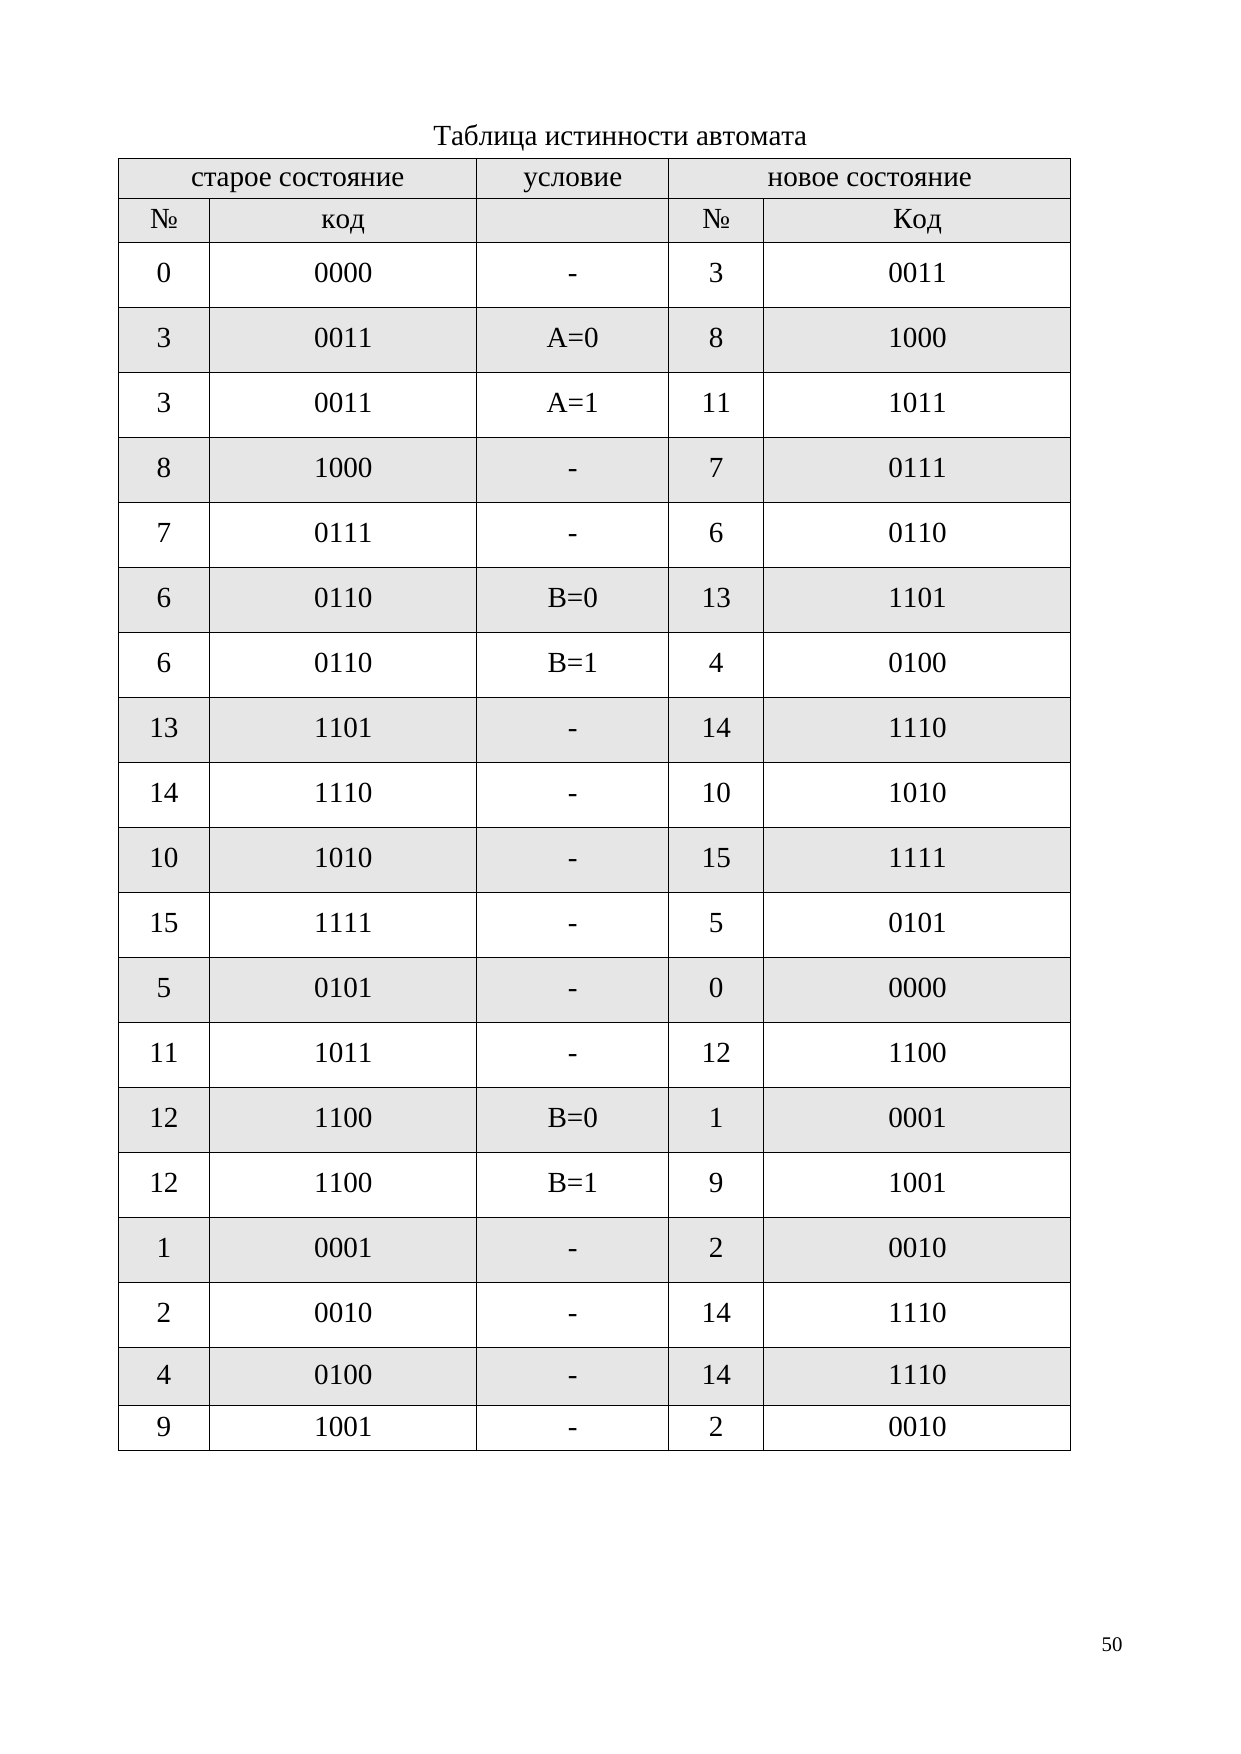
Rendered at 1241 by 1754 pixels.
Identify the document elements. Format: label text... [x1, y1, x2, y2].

table_cell - [477, 828, 668, 892]
table_cell - [477, 438, 668, 502]
table_cell 3 [119, 373, 209, 437]
table_cell 15 [669, 828, 763, 892]
table_cell 6 [119, 633, 209, 697]
table_cell 1110 [210, 763, 476, 827]
table_cell [477, 199, 668, 242]
table_cell 1110 [764, 1283, 1070, 1347]
table_cell 6 [669, 503, 763, 567]
table_cell 6 [119, 568, 209, 632]
table_cell - [477, 503, 668, 567]
table_cell 1110 [764, 1348, 1070, 1405]
table_cell 1101 [764, 568, 1070, 632]
table_cell 5 [119, 958, 209, 1022]
table_cell 0001 [764, 1088, 1070, 1152]
table_cell 0010 [210, 1283, 476, 1347]
table_cell - [477, 1406, 668, 1450]
table_cell 8 [119, 438, 209, 502]
table_cell - [477, 893, 668, 957]
table_header новое состояние [669, 159, 1070, 198]
table_cell 11 [119, 1023, 209, 1087]
table_cell - [477, 763, 668, 827]
table_cell 1110 [764, 698, 1070, 762]
table_cell B=0 [477, 1088, 668, 1152]
table_cell 13 [119, 698, 209, 762]
table_cell 14 [669, 1283, 763, 1347]
table_cell 7 [669, 438, 763, 502]
table_cell код [210, 199, 476, 242]
table_cell 14 [669, 698, 763, 762]
table_cell B=0 [477, 568, 668, 632]
table_cell 0110 [764, 503, 1070, 567]
table_cell 1000 [764, 308, 1070, 372]
table_cell 7 [119, 503, 209, 567]
table_cell 9 [119, 1406, 209, 1450]
table_cell 0100 [764, 633, 1070, 697]
table_cell 1000 [210, 438, 476, 502]
table_cell 14 [669, 1348, 763, 1405]
table_cell 0000 [764, 958, 1070, 1022]
table_cell A=1 [477, 373, 668, 437]
table_cell 0 [669, 958, 763, 1022]
table_cell 0010 [764, 1218, 1070, 1282]
table_cell 0101 [210, 958, 476, 1022]
table_cell 0000 [210, 243, 476, 307]
table_cell 0001 [210, 1218, 476, 1282]
table_cell 2 [119, 1283, 209, 1347]
table_cell 0011 [764, 243, 1070, 307]
table_cell 1010 [210, 828, 476, 892]
table_cell 14 [119, 763, 209, 827]
table_cell 0100 [210, 1348, 476, 1405]
table_cell 1 [669, 1088, 763, 1152]
table_cell 0011 [210, 373, 476, 437]
table_cell 1001 [764, 1153, 1070, 1217]
table_cell 1100 [210, 1153, 476, 1217]
table_cell 12 [669, 1023, 763, 1087]
table_cell 5 [669, 893, 763, 957]
table_cell 0011 [210, 308, 476, 372]
table_cell 10 [119, 828, 209, 892]
table_cell 1101 [210, 698, 476, 762]
table_cell - [477, 243, 668, 307]
table_cell 3 [669, 243, 763, 307]
table_cell 1010 [764, 763, 1070, 827]
table_cell 9 [669, 1153, 763, 1217]
table_cell 1111 [764, 828, 1070, 892]
table_cell № [119, 199, 209, 242]
table_cell - [477, 1023, 668, 1087]
table_cell 0101 [764, 893, 1070, 957]
table_cell - [477, 958, 668, 1022]
table_cell A=0 [477, 308, 668, 372]
table_header старое состояние [119, 159, 476, 198]
table_cell 13 [669, 568, 763, 632]
table_cell 1100 [764, 1023, 1070, 1087]
table_cell 0111 [210, 503, 476, 567]
table_cell B=1 [477, 633, 668, 697]
table_cell 1 [119, 1218, 209, 1282]
table_cell 11 [669, 373, 763, 437]
table_cell 0110 [210, 568, 476, 632]
table_cell - [477, 1283, 668, 1347]
table_cell 2 [669, 1218, 763, 1282]
table_cell 12 [119, 1153, 209, 1217]
table_cell 4 [119, 1348, 209, 1405]
table_header условие [477, 159, 668, 198]
table_cell 0 [119, 243, 209, 307]
table_cell 15 [119, 893, 209, 957]
table_cell 2 [669, 1406, 763, 1450]
table_cell - [477, 1218, 668, 1282]
table_cell 0110 [210, 633, 476, 697]
table_cell 1111 [210, 893, 476, 957]
table_cell - [477, 698, 668, 762]
table_cell № [669, 199, 763, 242]
table_cell 1011 [210, 1023, 476, 1087]
table_cell 1011 [764, 373, 1070, 437]
table_cell 10 [669, 763, 763, 827]
table_cell Код [764, 199, 1070, 242]
table_cell 3 [119, 308, 209, 372]
table_cell 8 [669, 308, 763, 372]
table_cell 12 [119, 1088, 209, 1152]
text Таблица истинности автомата [118, 118, 1122, 152]
table_cell 0010 [764, 1406, 1070, 1450]
table_cell - [477, 1348, 668, 1405]
table_cell B=1 [477, 1153, 668, 1217]
table_cell 1100 [210, 1088, 476, 1152]
table_cell 4 [669, 633, 763, 697]
table_cell 1001 [210, 1406, 476, 1450]
table_cell 0111 [764, 438, 1070, 502]
